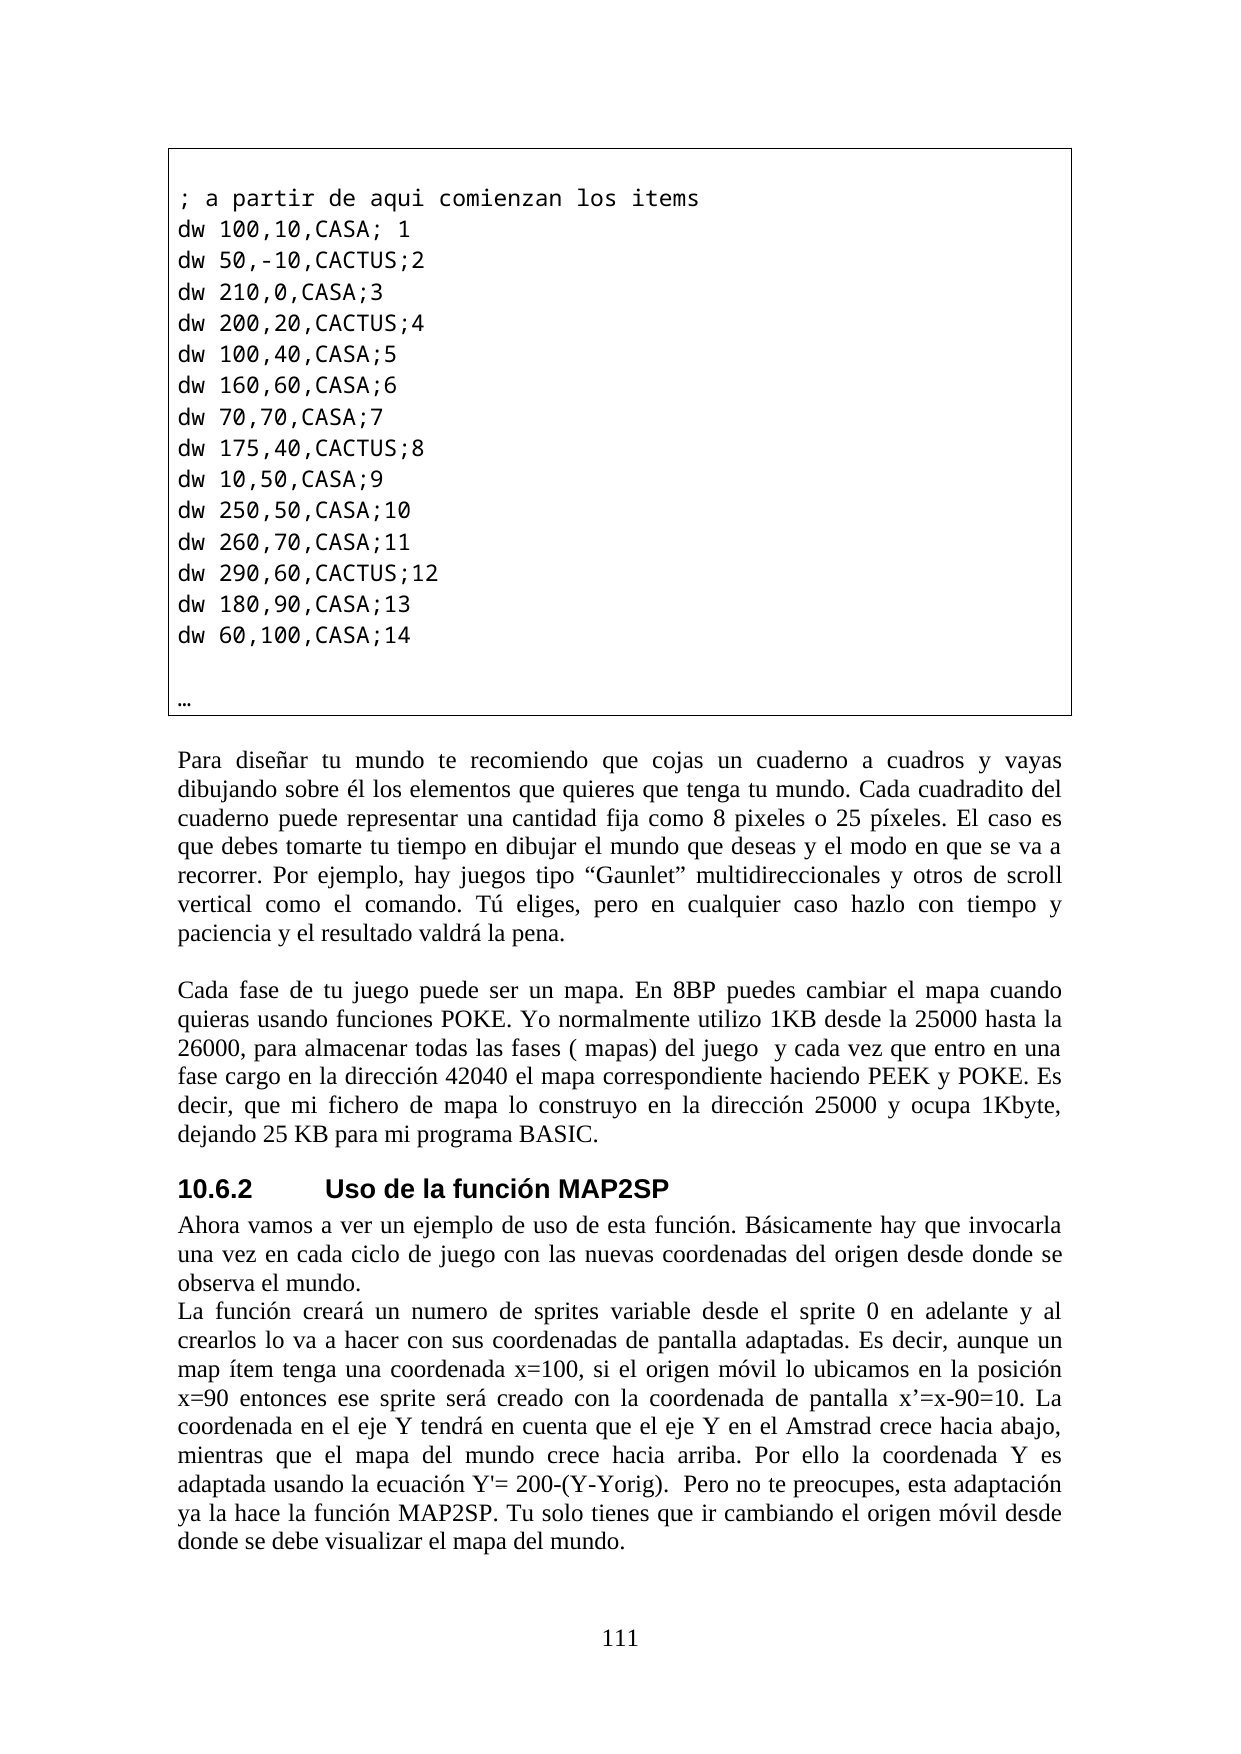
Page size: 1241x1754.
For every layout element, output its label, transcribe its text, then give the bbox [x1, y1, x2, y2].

text dw 175,40,CACTUS;8 [177, 432, 1063, 463]
text La función creará un numero de sprites variable desde el sprite 0 en adelante y al crearlos lo va a hacer con sus coordenadas de pantalla adaptadas. Es decir, aunque un map ítem tenga una coordenada x=100, si el origen móvil lo ubicamos en la posición x=90 entonces ese sprite será creado con la coordenada de pantalla x’=x-90=10. La coordenada en el eje Y tendrá en cuenta que el eje Y en el Amstrad crece hacia abajo, mientras que el mapa del mundo crece hacia arriba. Por ello la coordenada Y es adaptada usando la ecuación Y'= 200-(Y-Yorig). Pero no te preocupes, esta adaptación ya la hace la función MAP2SP. Tu solo tienes que ir cambiando el origen móvil desde donde se debe visualizar el mapa del mundo. [177, 1296, 1063, 1555]
text Para diseñar tu mundo te recomiendo que cojas un cuaderno a cuadros y vayas dibujando sobre él los elementos que quieres que tenga tu mundo. Cada cuadradito del cuaderno puede representar una cantidad fija como 8 pixeles o 25 píxeles. El caso es que debes tomarte tu tiempo en dibujar el mundo que deseas y el modo en que se va a recorrer. Por ejemplo, hay juegos tipo “Gaunlet” multidireccionales y otros de scroll vertical como el comando. Tú eliges, pero en cualquier caso hazlo con tiempo y paciencia y el resultado valdrá la pena. [177, 745, 1063, 946]
text dw 260,70,CASA;11 [177, 526, 1063, 557]
text dw 250,50,CASA;10 [177, 494, 1063, 526]
text ; a partir de aqui comienzan los items [177, 182, 1063, 213]
text dw 180,90,CASA;13 [177, 588, 1063, 619]
text dw 60,100,CASA;14 [177, 619, 1063, 651]
text dw 100,10,CASA; 1 [177, 213, 1063, 244]
text dw 70,70,CASA;7 [177, 401, 1063, 432]
text dw 210,0,CASA;3 [177, 276, 1063, 307]
text Ahora vamos a ver un ejemplo de uso de esta función. Básicamente hay que invocarla una vez en cada ciclo de juego con las nuevas coordenadas del origen desde donde se observa el mundo. [177, 1210, 1063, 1296]
text … [169, 679, 1071, 715]
text dw 50,-10,CACTUS;2 [177, 244, 1063, 276]
text dw 10,50,CASA;9 [177, 463, 1063, 494]
subtitle Uso de la función MAP2SP [177, 1173, 1063, 1204]
text dw 200,20,CACTUS;4 [177, 307, 1063, 338]
text dw 100,40,CASA;5 [177, 338, 1063, 369]
text dw 160,60,CASA;6 [177, 369, 1063, 401]
text dw 290,60,CACTUS;12 [177, 557, 1063, 588]
text Cada fase de tu juego puede ser un mapa. En 8BP puedes cambiar el mapa cuando quieras usando funciones POKE. Yo normalmente utilizo 1KB desde la 25000 hasta la 26000, para almacenar todas las fases ( mapas) del juego y cada vez que entro en una fase cargo en la dirección 42040 el mapa correspondiente haciendo PEEK y POKE. Es decir, que mi fichero de mapa lo construyo en la dirección 25000 y ocupa 1Kbyte, dejando 25 KB para mi programa BASIC. [177, 975, 1063, 1148]
